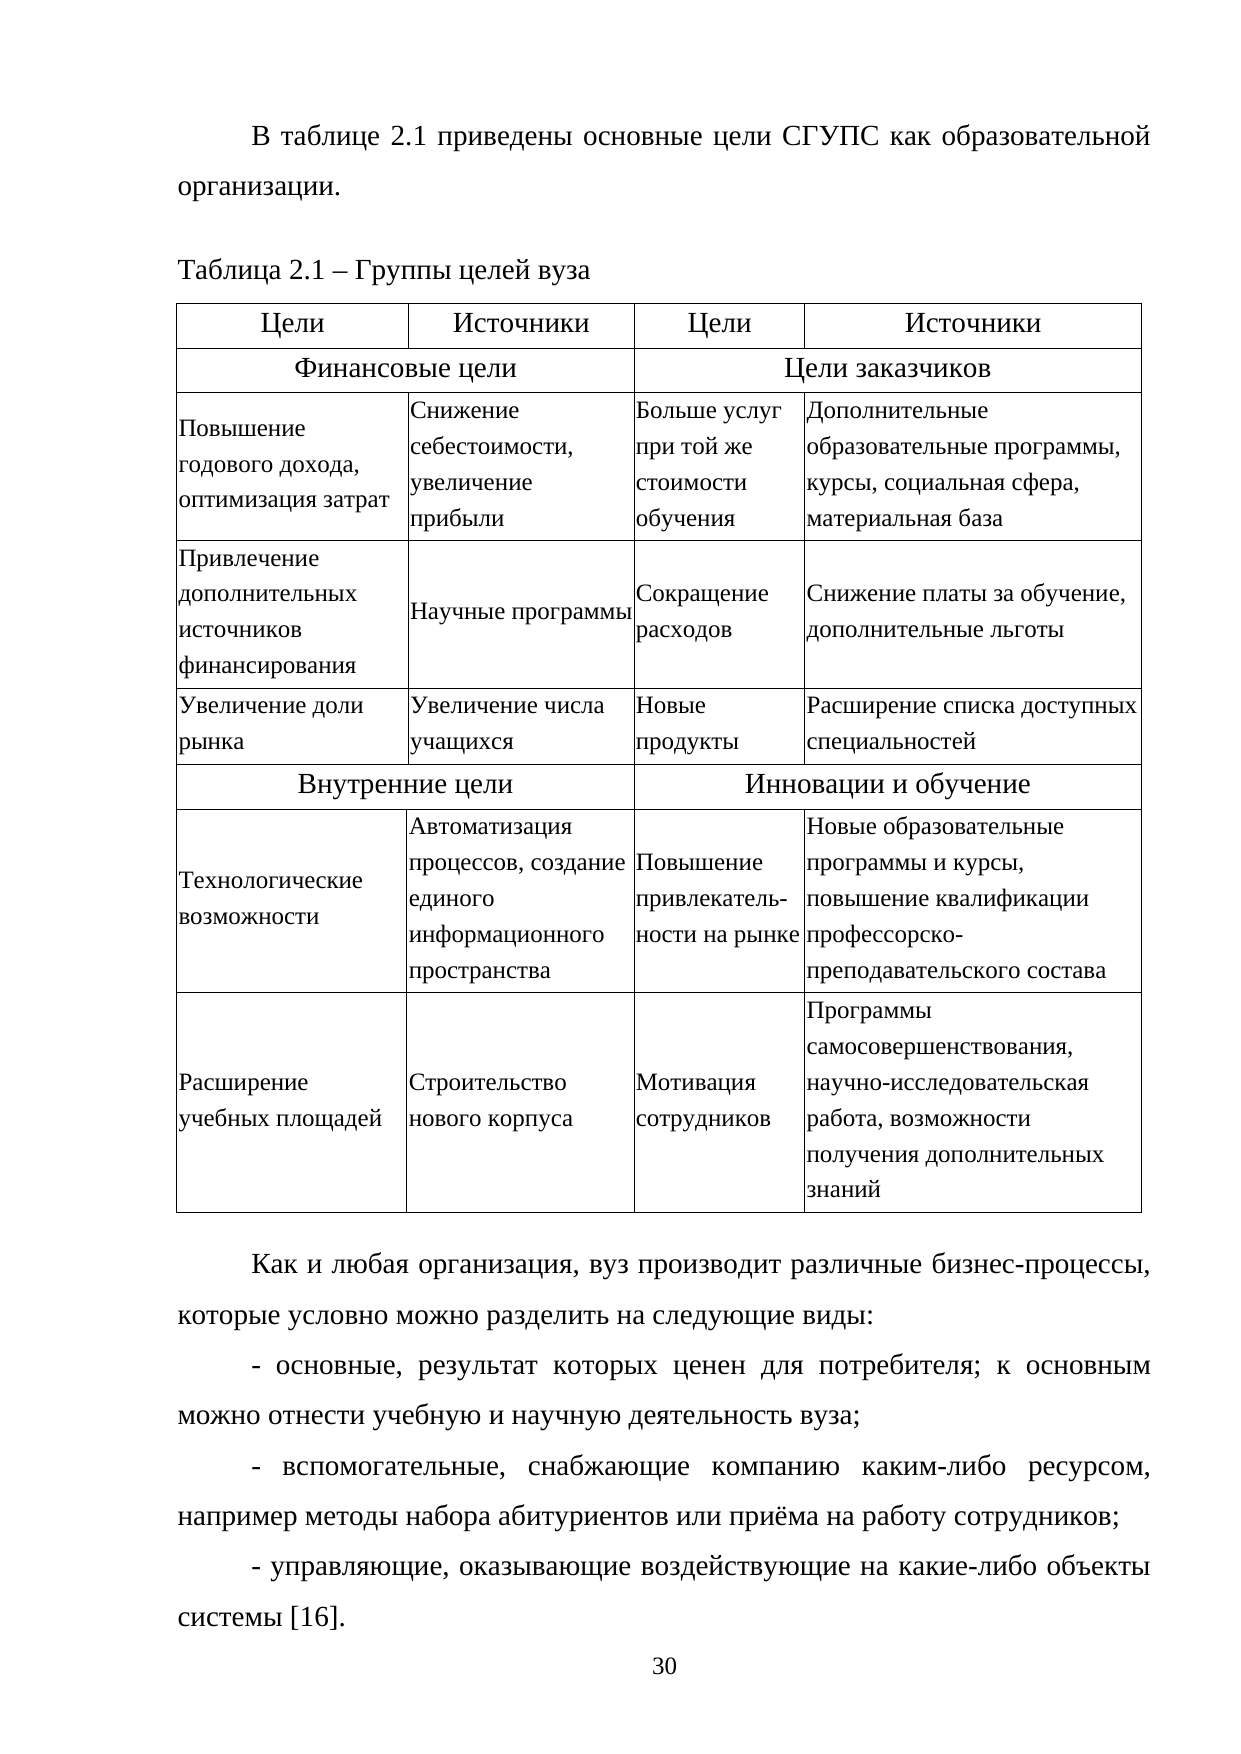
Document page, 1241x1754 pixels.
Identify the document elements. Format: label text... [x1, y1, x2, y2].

table_cell Увеличение числа учащихся [409, 689, 634, 764]
table_cell Новые образовательные программы и курсы, повышение квалификации профессорско-преподавательского состава [805, 810, 1141, 992]
table_header Источники [409, 304, 634, 347]
table_cell Привлечение дополнительных источников финансирования [177, 541, 408, 688]
text В таблице 2.1 приведены основные цели СГУПС как образовательной организации. [177, 118, 1152, 202]
table_cell Больше услуг при той же стоимости обучения [635, 393, 804, 540]
table_cell Расширение списка доступных специальностей [805, 689, 1141, 764]
table_cell Снижение себестоимости, увеличение прибыли [409, 393, 634, 540]
table_header Цели [635, 304, 804, 347]
table_cell Мотивация сотрудников [635, 993, 804, 1212]
text - вспомогательные, снабжающие компанию каким-либо ресурсом, например методы набора абитуриентов или приёма на работу сотрудников; [177, 1448, 1152, 1532]
table_cell Повышение привлекатель-ности на рынке [635, 810, 804, 992]
table_header Цели [177, 304, 408, 347]
table_cell Научные программы [409, 541, 634, 688]
text - управляющие, оказывающие воздействующие на какие-либо объекты системы [16]. [177, 1548, 1152, 1632]
table_cell Технологические возможности [177, 810, 406, 992]
table_cell Снижение платы за обучение, дополнительные льготы [805, 541, 1141, 688]
table_cell Дополнительные образовательные программы, курсы, социальная сфера, материальная база [805, 393, 1141, 540]
table_cell Строительство нового корпуса [407, 993, 634, 1212]
text Таблица 2.1 – Группы целей вуза [177, 252, 1152, 286]
text - основные, результат которых ценен для потребителя; к основным можно отнести учебную и научную деятельность вуза; [177, 1347, 1152, 1431]
table_header Источники [805, 304, 1141, 347]
table_cell Финансовые цели [177, 349, 634, 392]
table_cell Автоматизация процессов, создание единого информационного пространства [407, 810, 634, 992]
table_cell Цели заказчиков [635, 349, 1141, 392]
text Как и любая организация, вуз производит различные бизнес-процессы, которые условно можно разделить на следующие виды: [177, 1247, 1152, 1330]
table_cell Повышение годового дохода, оптимизация затрат [177, 393, 408, 540]
table_cell Увеличение доли рынка [177, 689, 408, 764]
table_cell Инновации и обучение [635, 765, 1141, 808]
table_cell Программы самосовершенствования, научно-исследовательская работа, возможности получения дополнительных знаний [805, 993, 1141, 1212]
table_cell Новые продукты [635, 689, 804, 764]
table_cell Внутренние цели [177, 765, 634, 808]
table_cell Сокращение расходов [635, 541, 804, 688]
table_cell Расширение учебных площадей [177, 993, 406, 1212]
